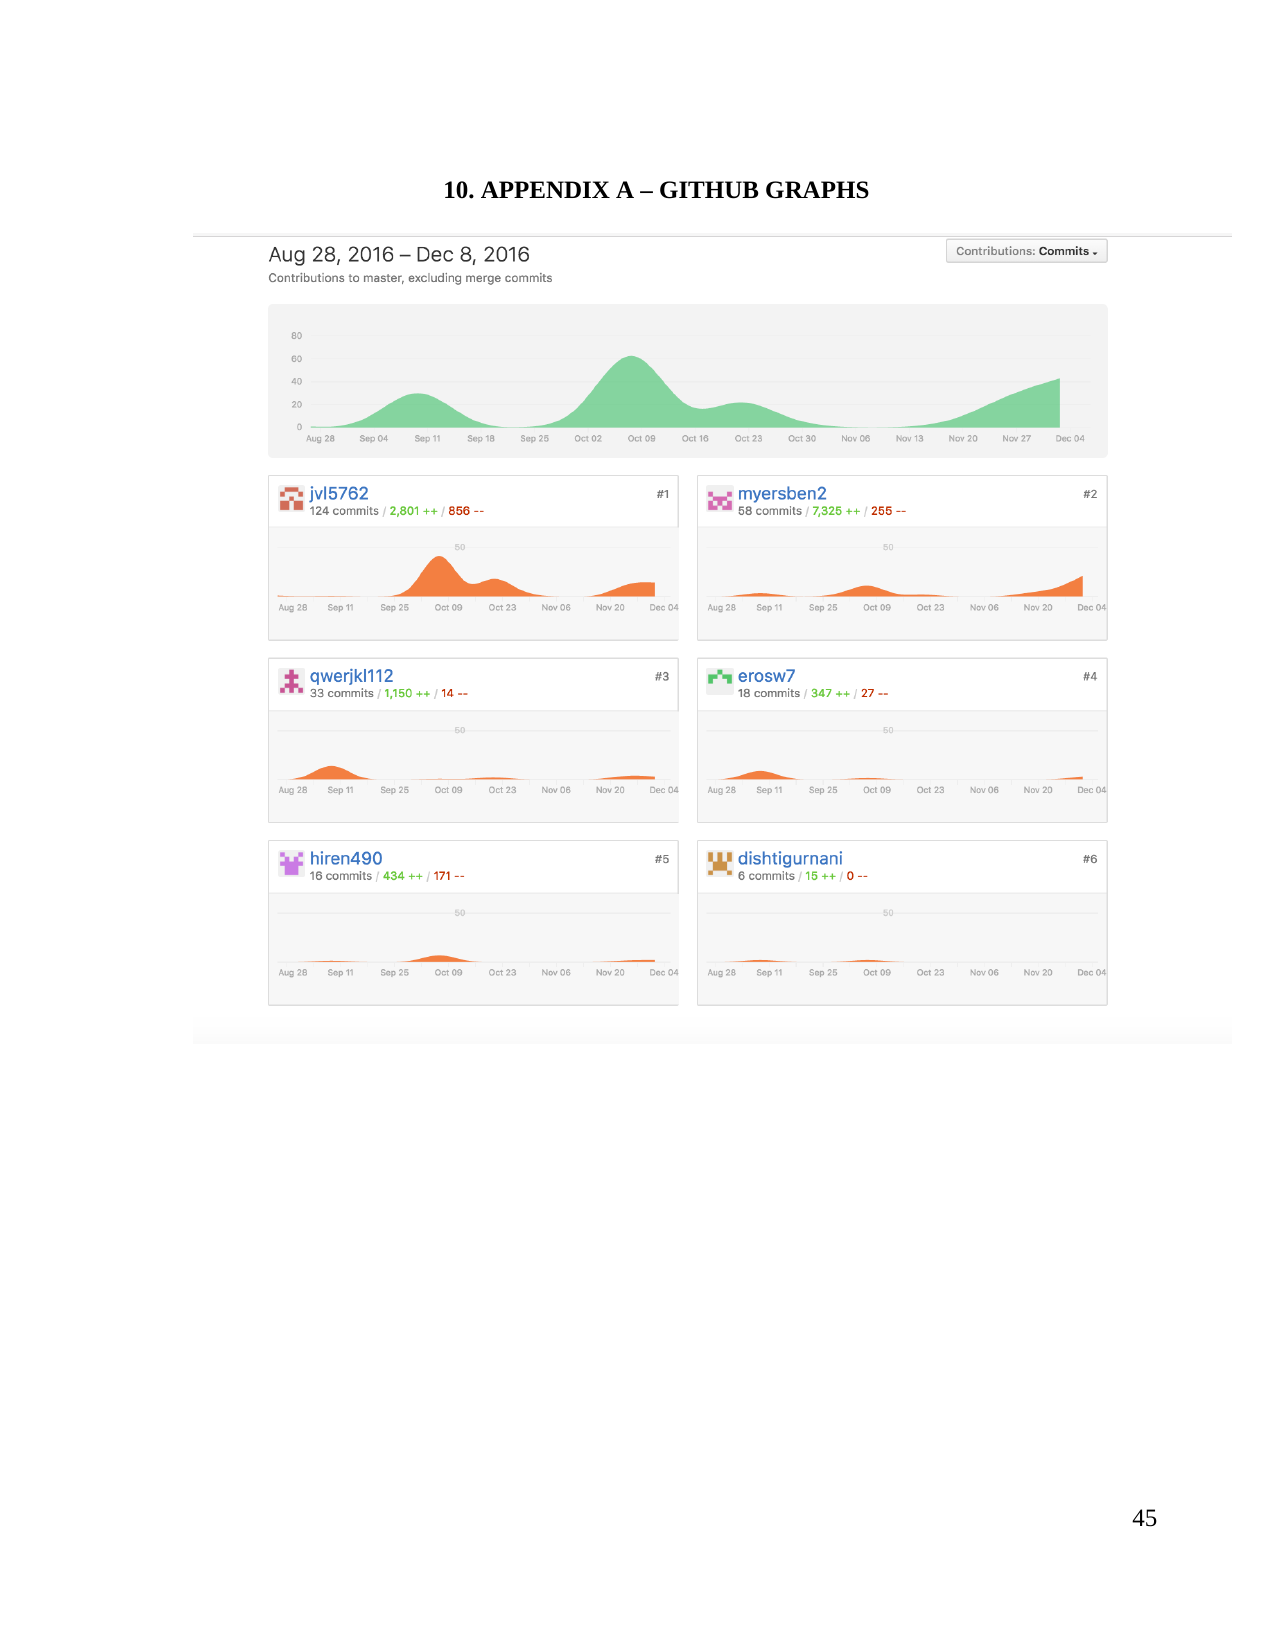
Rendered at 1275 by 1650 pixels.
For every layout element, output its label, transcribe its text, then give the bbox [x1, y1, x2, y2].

list APPENDIX A – GITHUB GRAPHS [156, 176, 1157, 204]
picture [193, 233, 1232, 1044]
